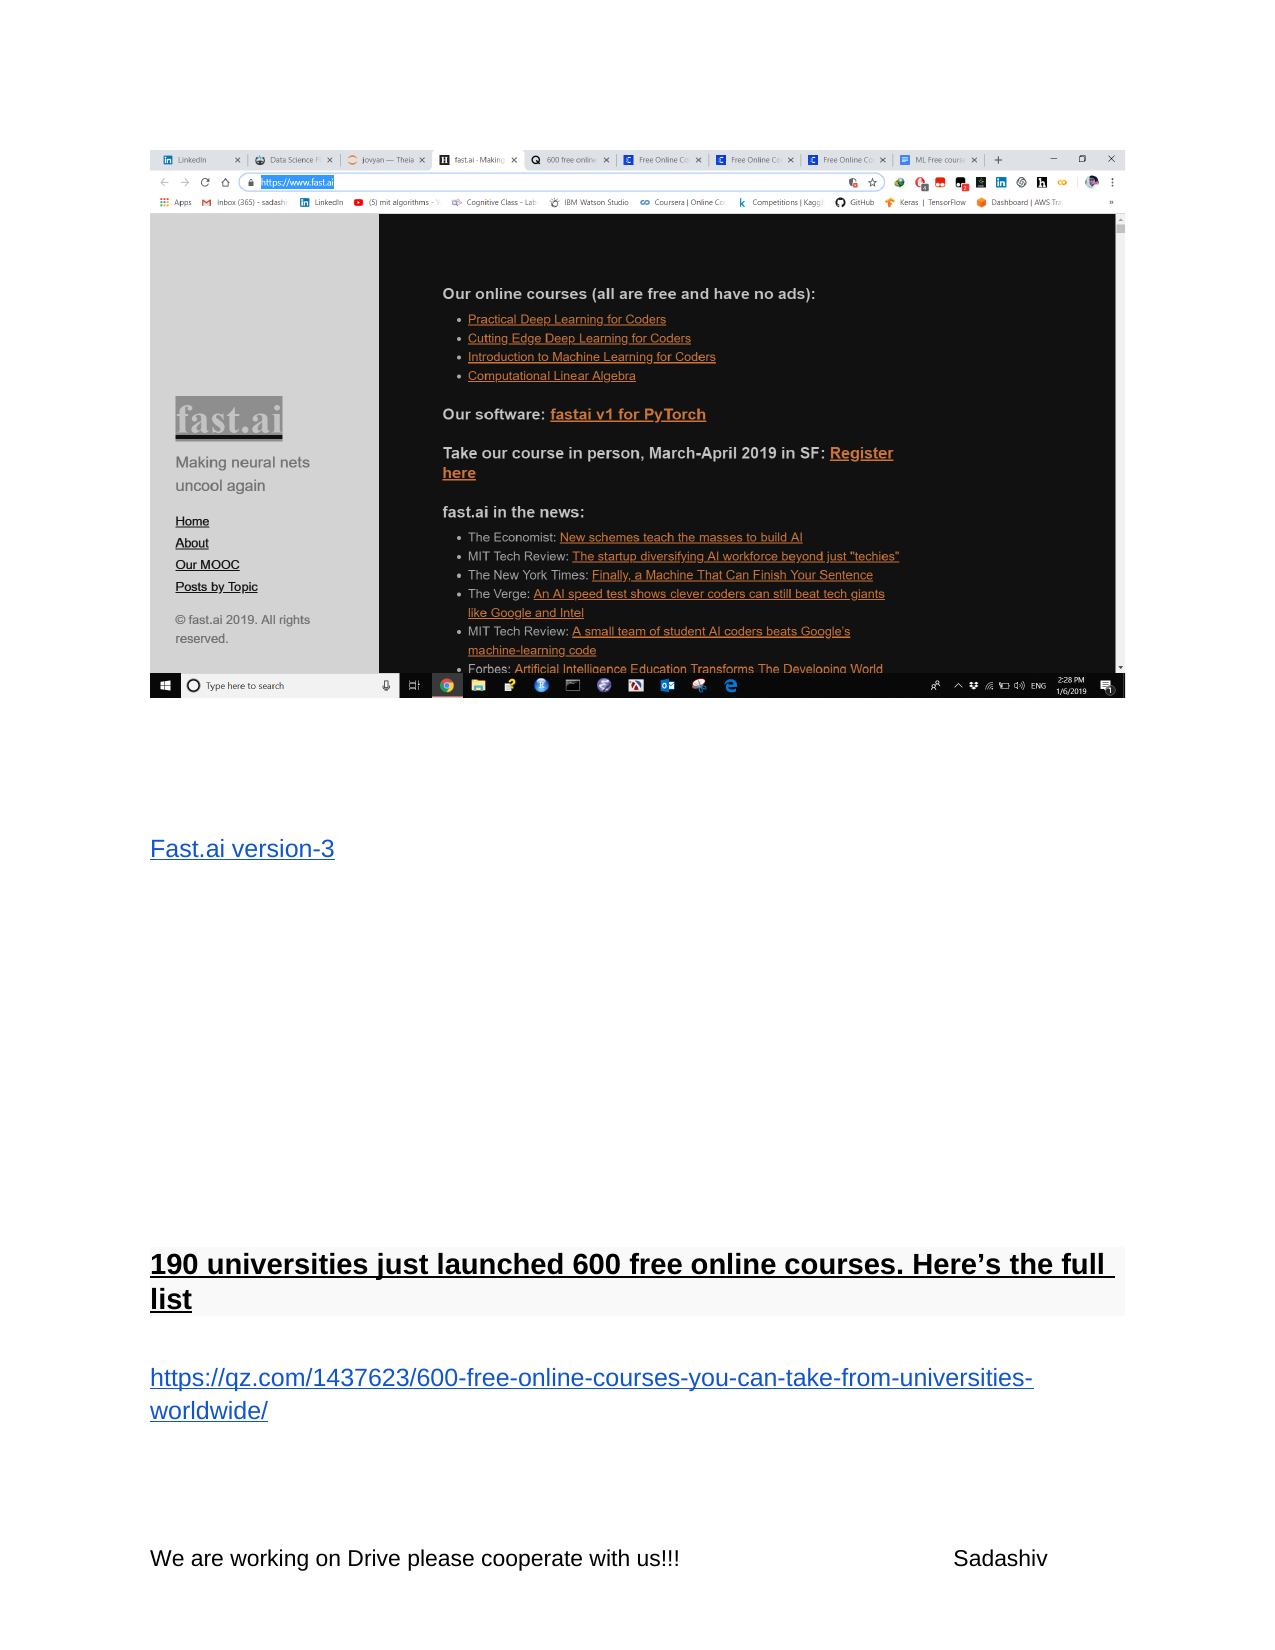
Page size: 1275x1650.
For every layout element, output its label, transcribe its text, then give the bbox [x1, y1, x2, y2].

text https://qz.com/1437623/600-free-online-courses-you-can-take-from-universities-worldwide/ [150, 1363, 1125, 1425]
text Fast.ai version-3 [150, 834, 1125, 863]
picture [150, 150, 1125, 698]
subtitle 190 universities just launched 600 free online courses. Here’s the full list [150, 1247, 1125, 1316]
